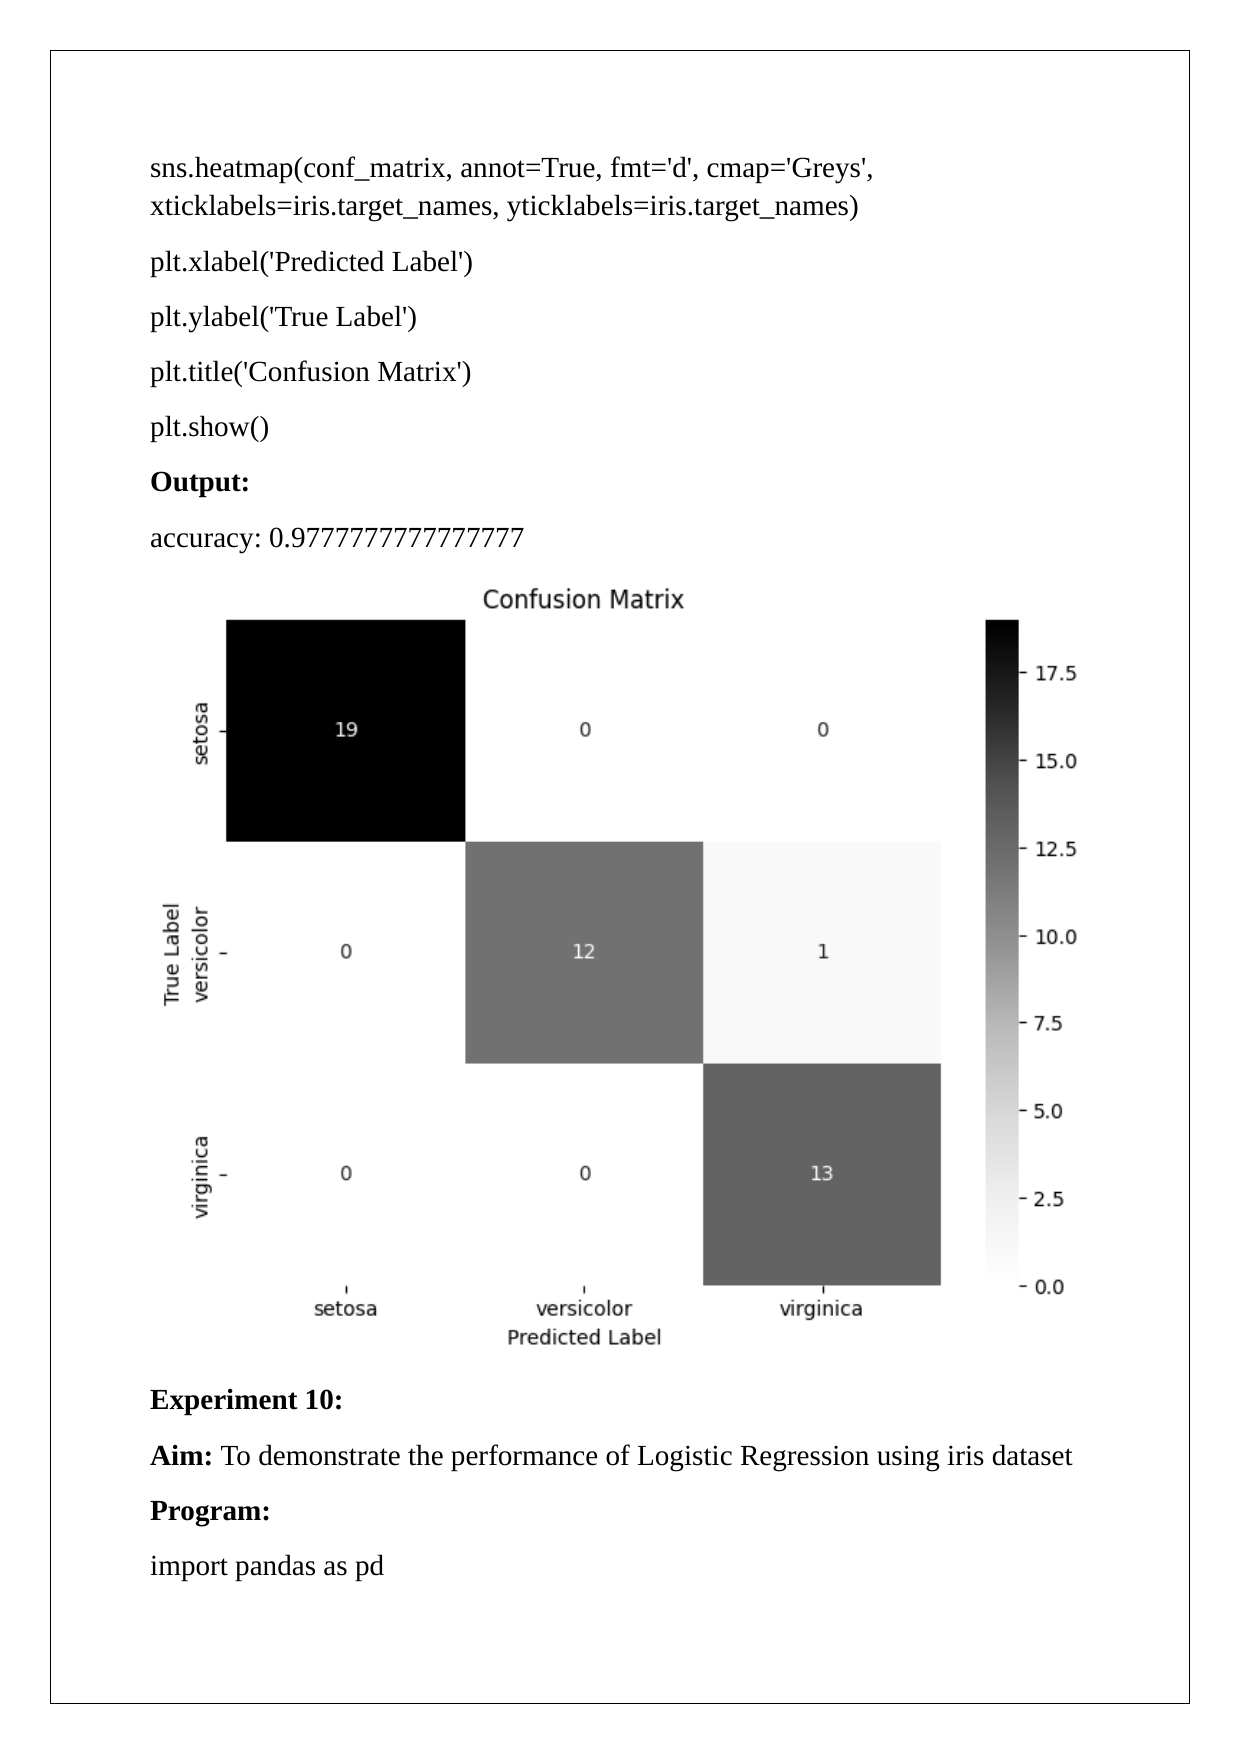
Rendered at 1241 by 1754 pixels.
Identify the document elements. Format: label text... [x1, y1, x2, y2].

text accuracy: 0.9777777777777777 [150, 520, 1090, 553]
text Output: [150, 464, 1090, 498]
text plt.xlabel('Predicted Label') [150, 244, 1090, 277]
text Experiment 10: [150, 1382, 1090, 1416]
text sns.heatmap(conf_matrix, annot=True, fmt='d', cmap='Greys', xticklabels=iris.target_names, yticklabels=iris.target_names) [150, 150, 1090, 222]
text Aim: To demonstrate the performance of Logistic Regression using iris dataset [150, 1438, 1090, 1471]
picture [150, 575, 1091, 1362]
text plt.title('Confusion Matrix') [150, 354, 1090, 388]
text Program: [150, 1493, 1090, 1526]
text plt.show() [150, 409, 1090, 443]
text import pandas as pd [150, 1548, 1090, 1582]
text plt.ylabel('True Label') [150, 299, 1090, 332]
